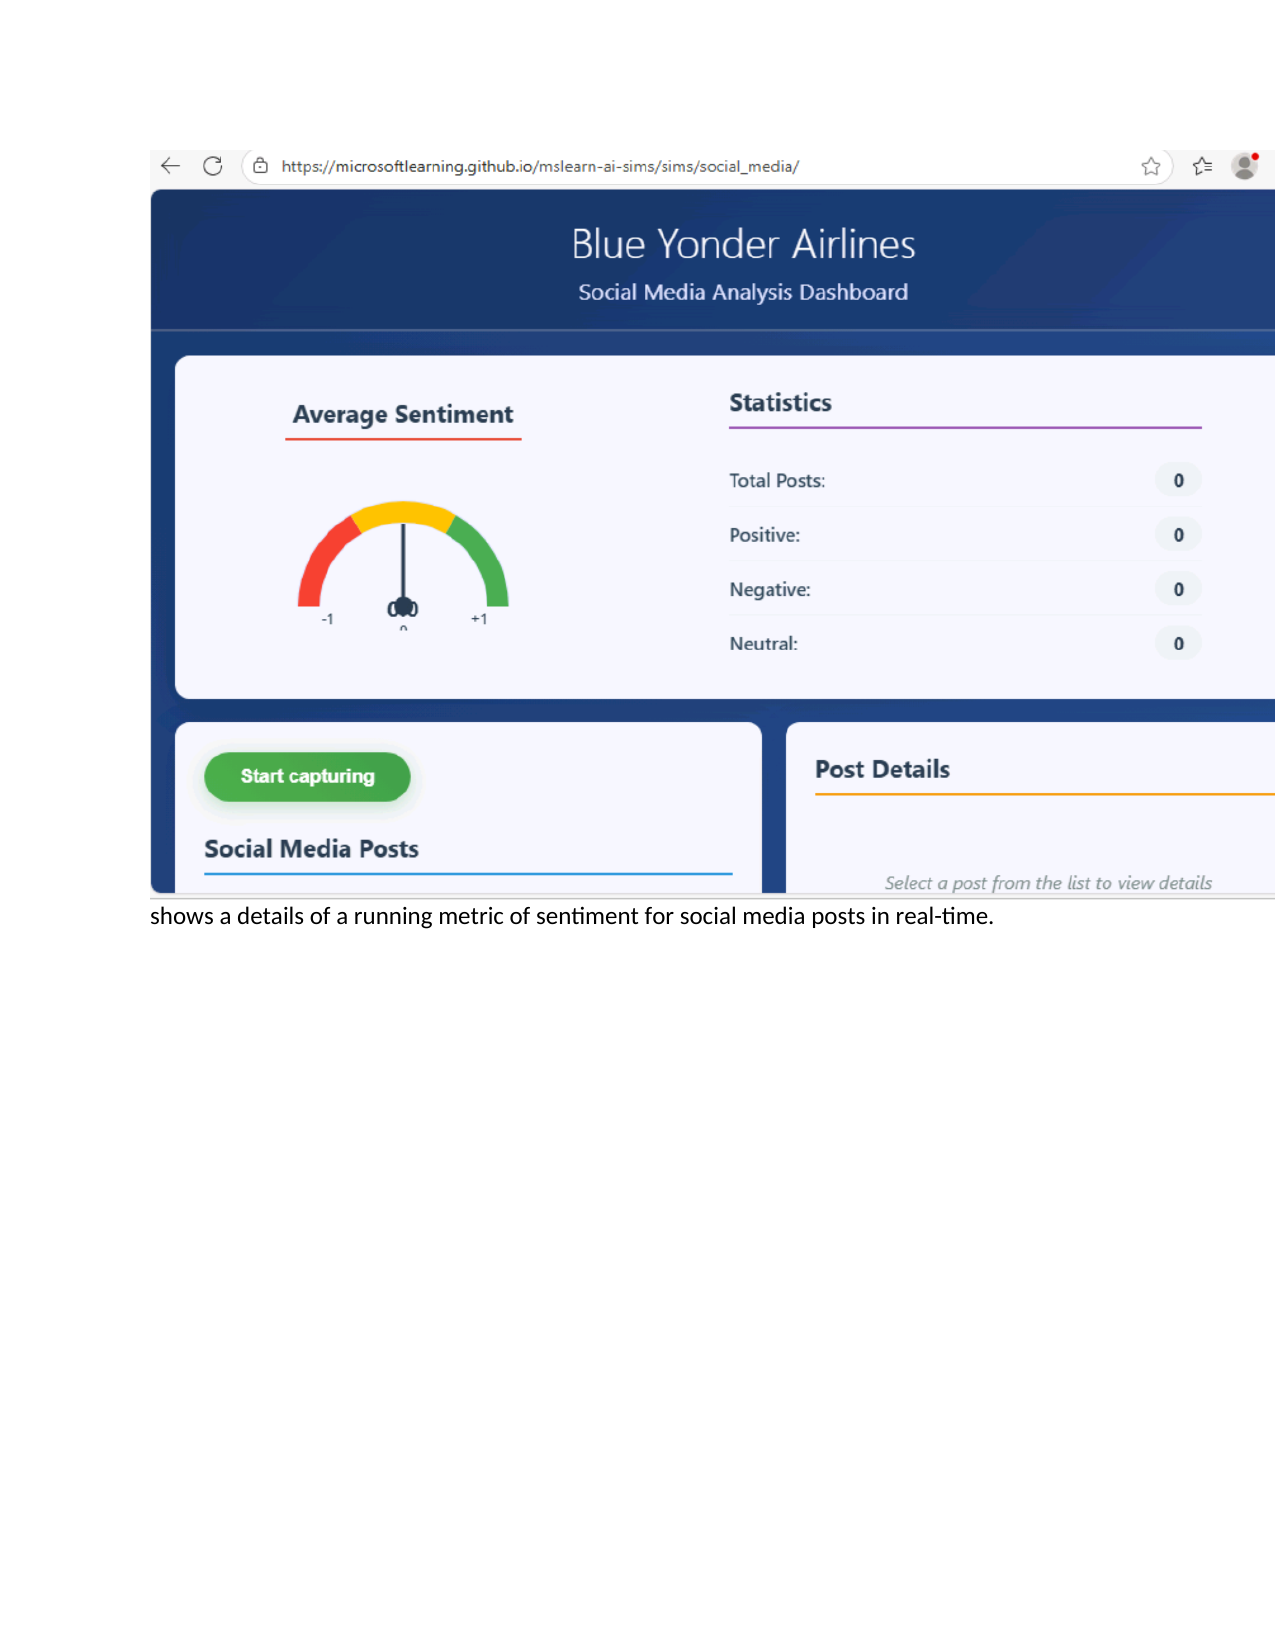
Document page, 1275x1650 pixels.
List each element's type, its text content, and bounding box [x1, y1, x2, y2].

picture [150, 150, 1275, 900]
text shows a details of a running metric of sentiment for social media posts in real-time. [150, 900, 1125, 931]
